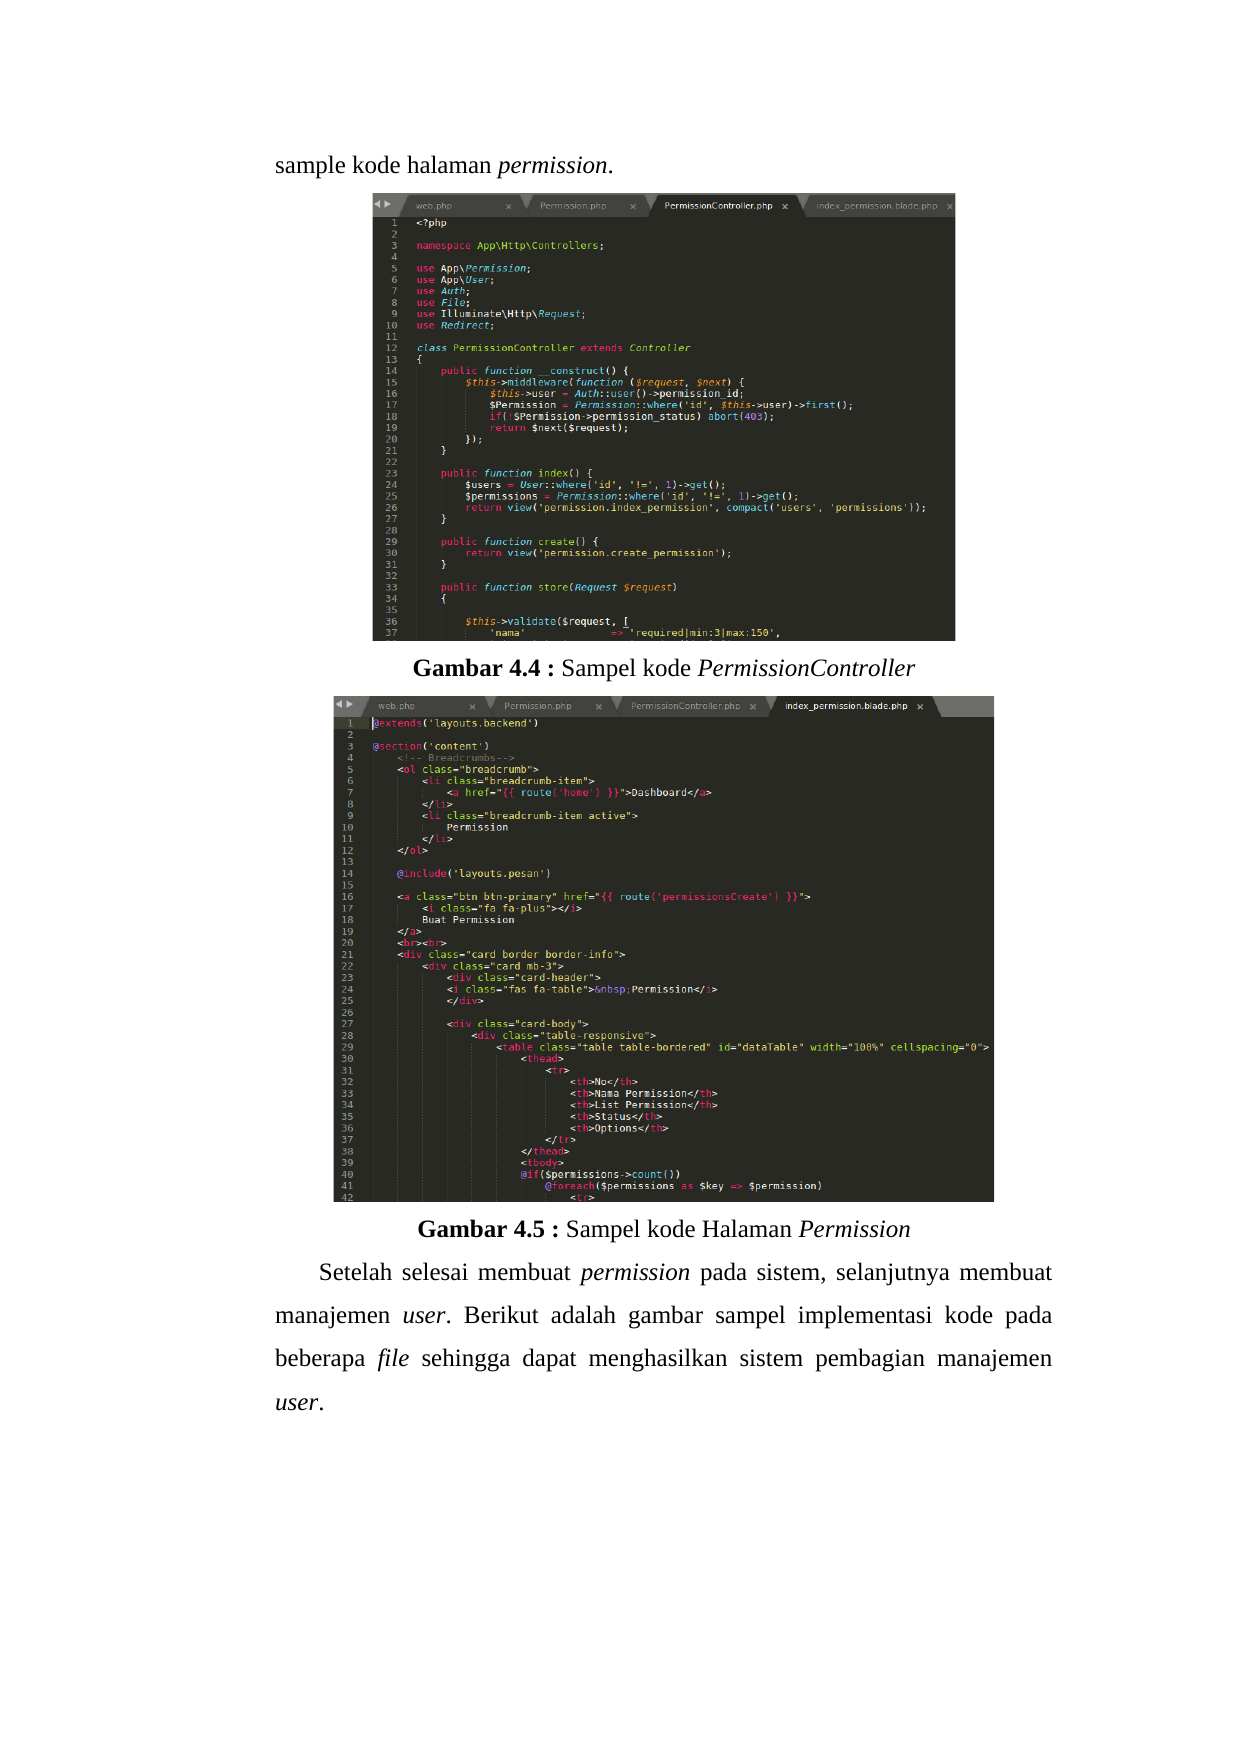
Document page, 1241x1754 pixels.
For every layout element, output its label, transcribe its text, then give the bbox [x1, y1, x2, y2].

text Setelah selesai membuat permission pada sistem, selanjutnya membuat manajemen user. Berikut adalah gambar sampel implementasi kode pada beberapa file sehingga dapat menghasilkan sistem pembagian manajemen user. [275, 1257, 1053, 1415]
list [275, 150, 1053, 179]
picture [372, 193, 956, 641]
picture [333, 696, 995, 1202]
